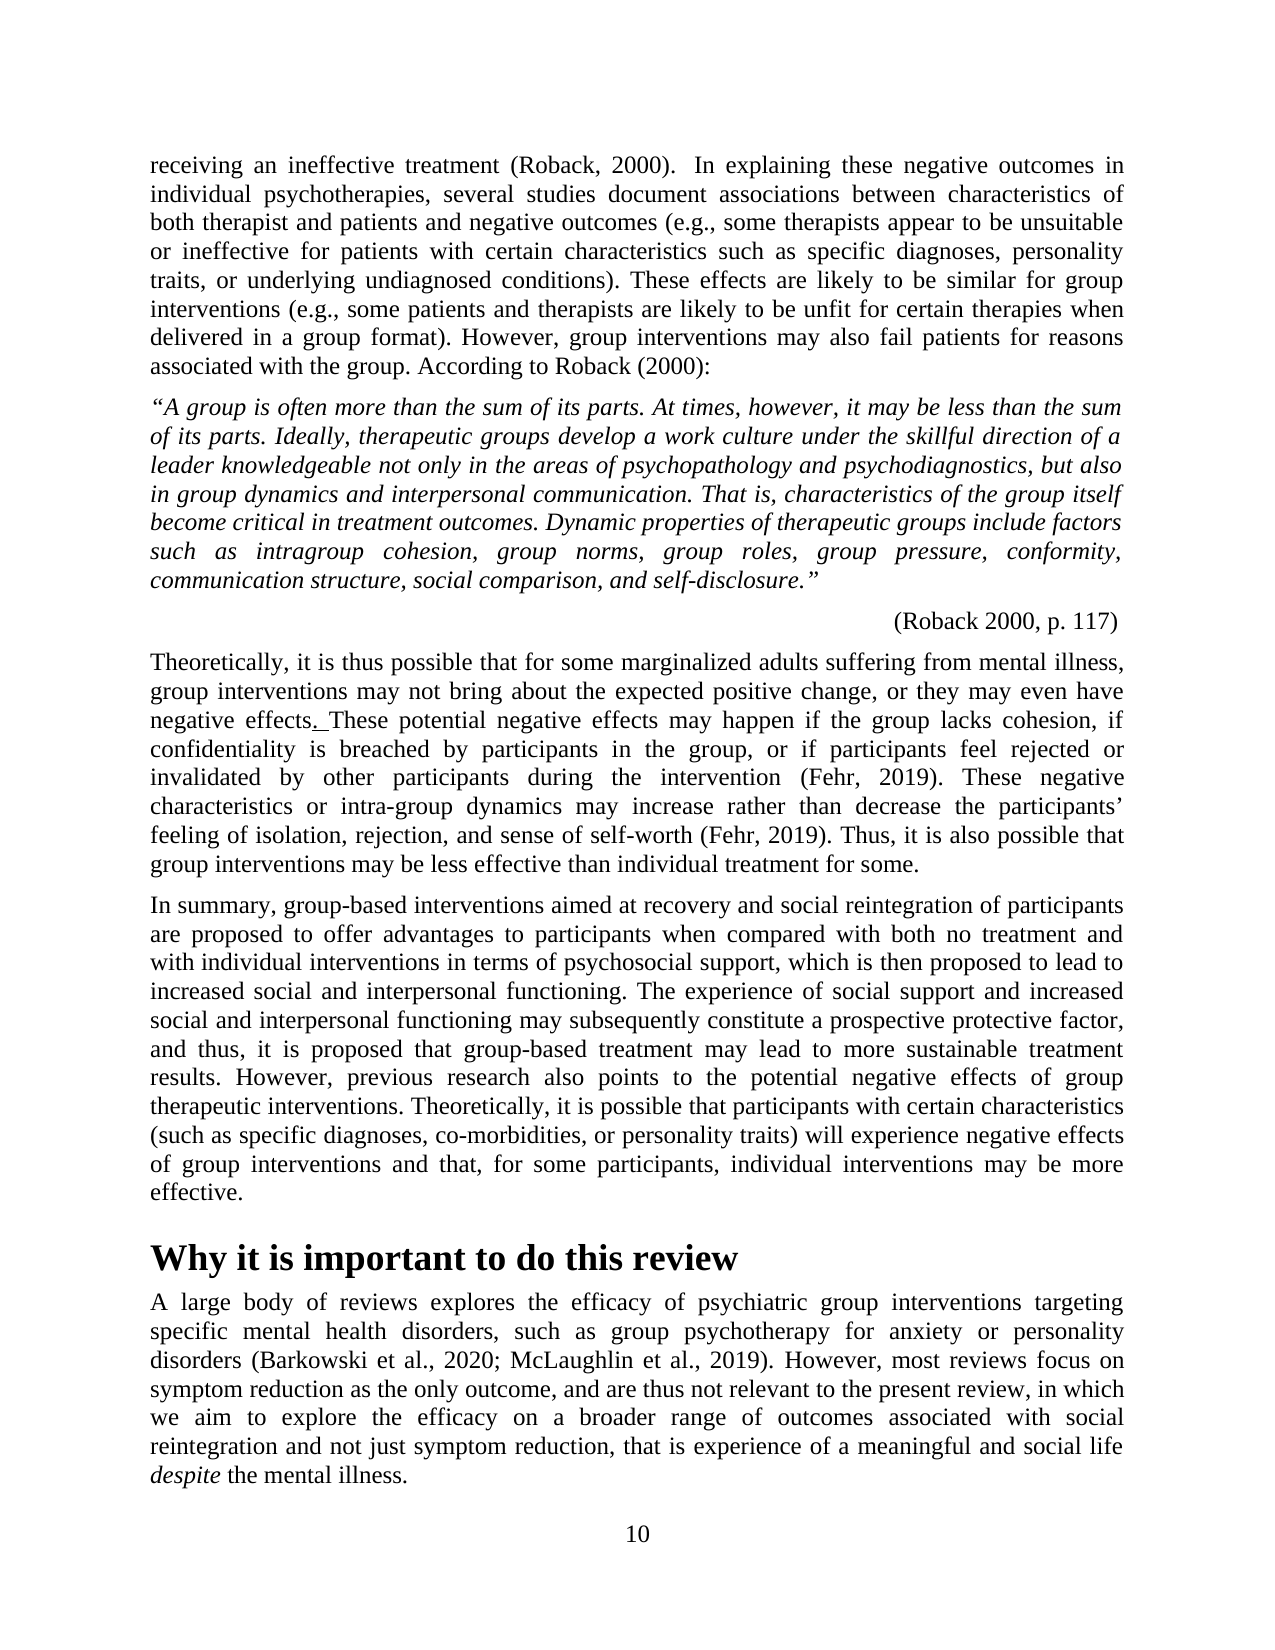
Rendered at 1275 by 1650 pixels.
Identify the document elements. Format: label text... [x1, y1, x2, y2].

text Theoretically, it is thus possible that for some marginalized adults suffering from mental illness, group interventions may not bring about the expected positive change, or they may even have negative effects. These potential negative effects may happen if the group lacks cohesion, if confidentiality is breached by participants in the group, or if participants feel rejected or invalidated by other participants during the intervention (Fehr, 2019). These negative characteristics or intra-group dynamics may increase rather than decrease the participants’ feeling of isolation, rejection, and sense of self-worth (Fehr, 2019). Thus, it is also possible that group interventions may be less effective than individual treatment for some. [150, 647, 1125, 877]
text A large body of reviews explores the efficacy of psychiatric group interventions targeting specific mental health disorders, such as group psychotherapy for anxiety or personality disorders (Barkowski et al., 2020; McLaughlin et al., 2019). However, most reviews focus on symptom reduction as the only outcome, and are thus not relevant to the present review, in which we aim to explore the efficacy on a broader range of outcomes associated with social reintegration and not just symptom reduction, that is experience of a meaningful and social life despite the mental illness. [150, 1287, 1125, 1489]
subtitle Why it is important to do this review [150, 1235, 1125, 1278]
text “A group is often more than the sum of its parts. At times, however, it may be less than the sum of its parts. Ideally, therapeutic groups develop a work culture under the skillful direction of a leader knowledgeable not only in the areas of psychopathology and psychodiagnostics, but also in group dynamics and interpersonal communication. That is, characteristics of the group itself become critical in treatment outcomes. Dynamic properties of therapeutic groups include factors such as intragroup cohesion, group norms, group roles, group pressure, conformity, communication structure, social comparison, and self-disclosure.” [150, 392, 1125, 594]
text (Roback 2000, p. 117) [150, 606, 1125, 635]
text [150, 150, 1125, 380]
text In summary, group-based interventions aimed at recovery and social reintegration of participants are proposed to offer advantages to participants when compared with both no treatment and with individual interventions in terms of psychosocial support, which is then proposed to lead to increased social and interpersonal functioning. The experience of social support and increased social and interpersonal functioning may subsequently constitute a prospective protective factor, and thus, it is proposed that group-based treatment may lead to more sustainable treatment results. However, previous research also points to the potential negative effects of group therapeutic interventions. Theoretically, it is possible that participants with certain characteristics (such as specific diagnoses, co-morbidities, or personality traits) will experience negative effects of group interventions and that, for some participants, individual interventions may be more effective. [150, 890, 1125, 1235]
